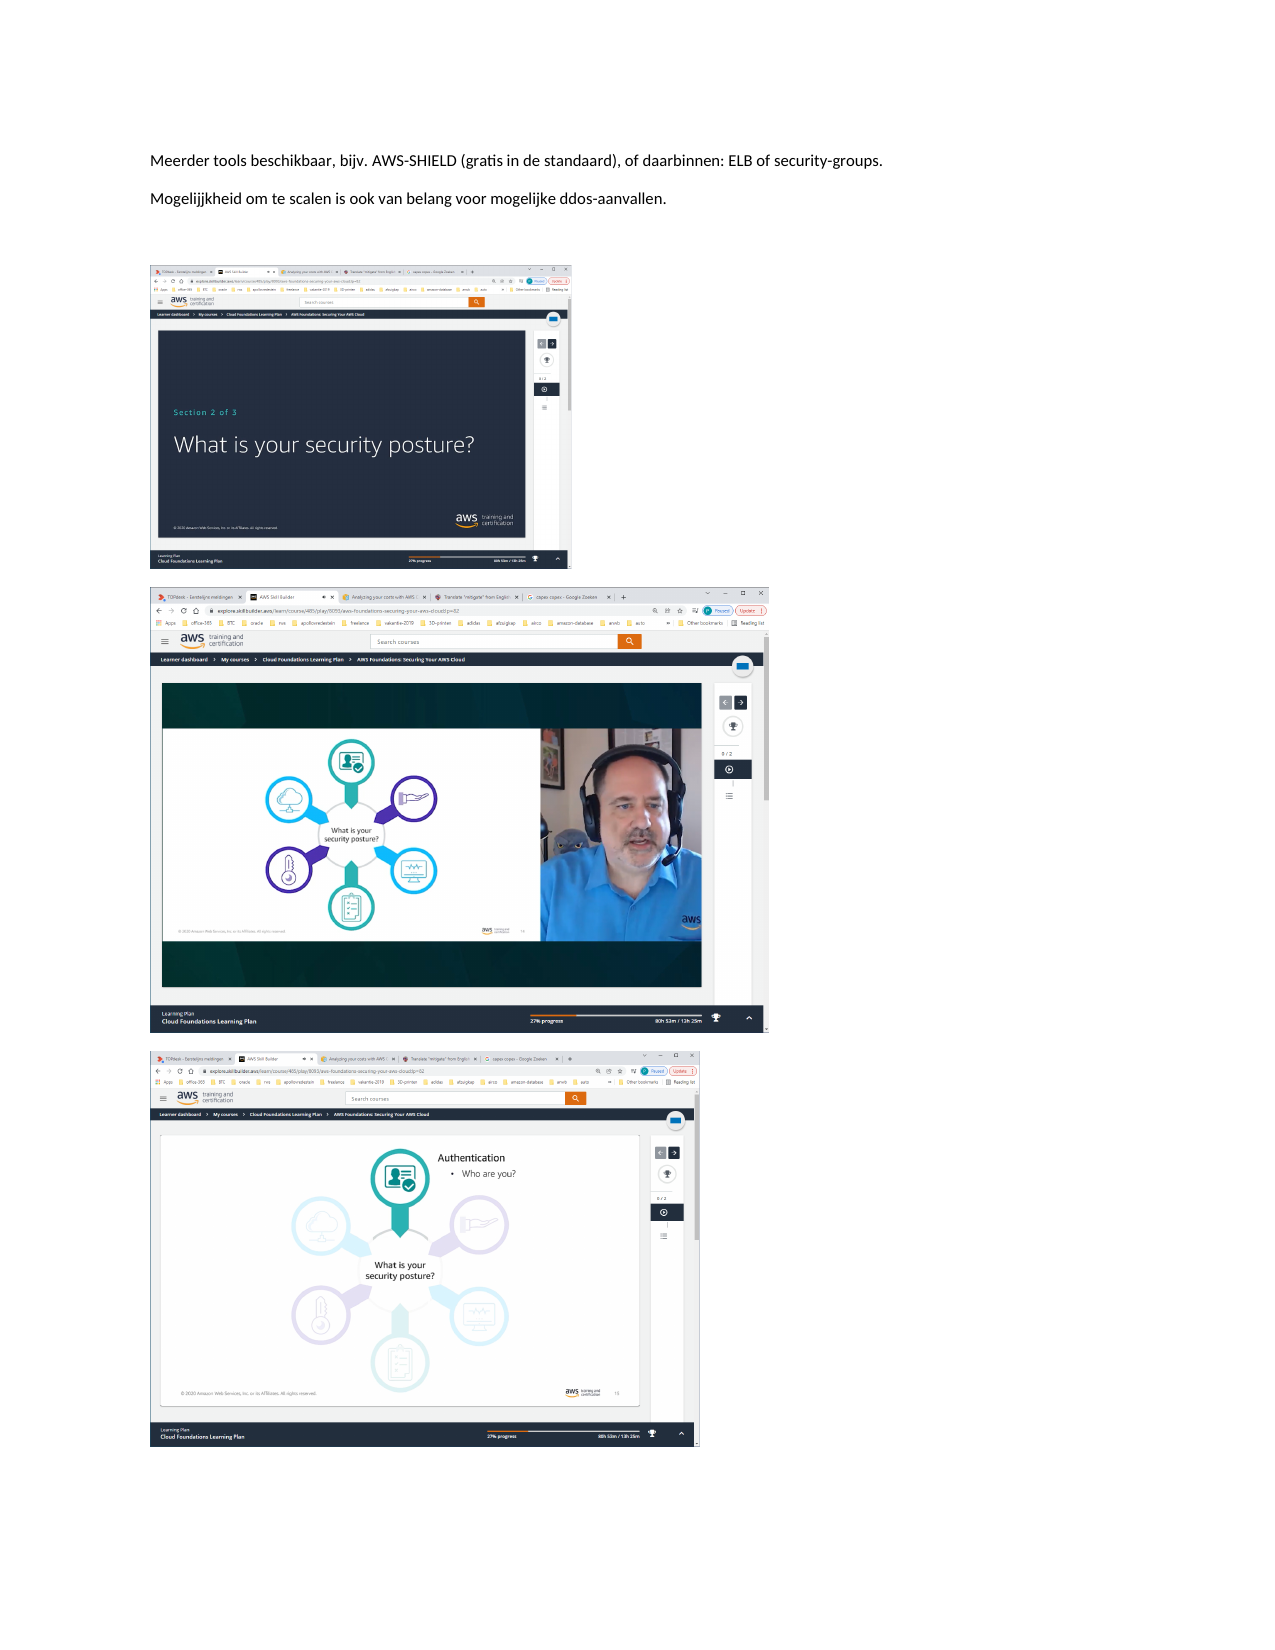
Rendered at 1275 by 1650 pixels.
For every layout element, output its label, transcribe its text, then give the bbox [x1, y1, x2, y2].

text Mogelijjkheid om te scalen is ook van belang voor mogelijke ddos-aanvallen. [150, 188, 1125, 209]
picture [150, 587, 769, 1033]
text Meerder tools beschikbaar, bijv. AWS-SHIELD (gratis in de standaard), of daarbinnen: ELB of security-groups. [150, 150, 1125, 170]
picture [150, 1051, 700, 1447]
picture [150, 265, 572, 569]
